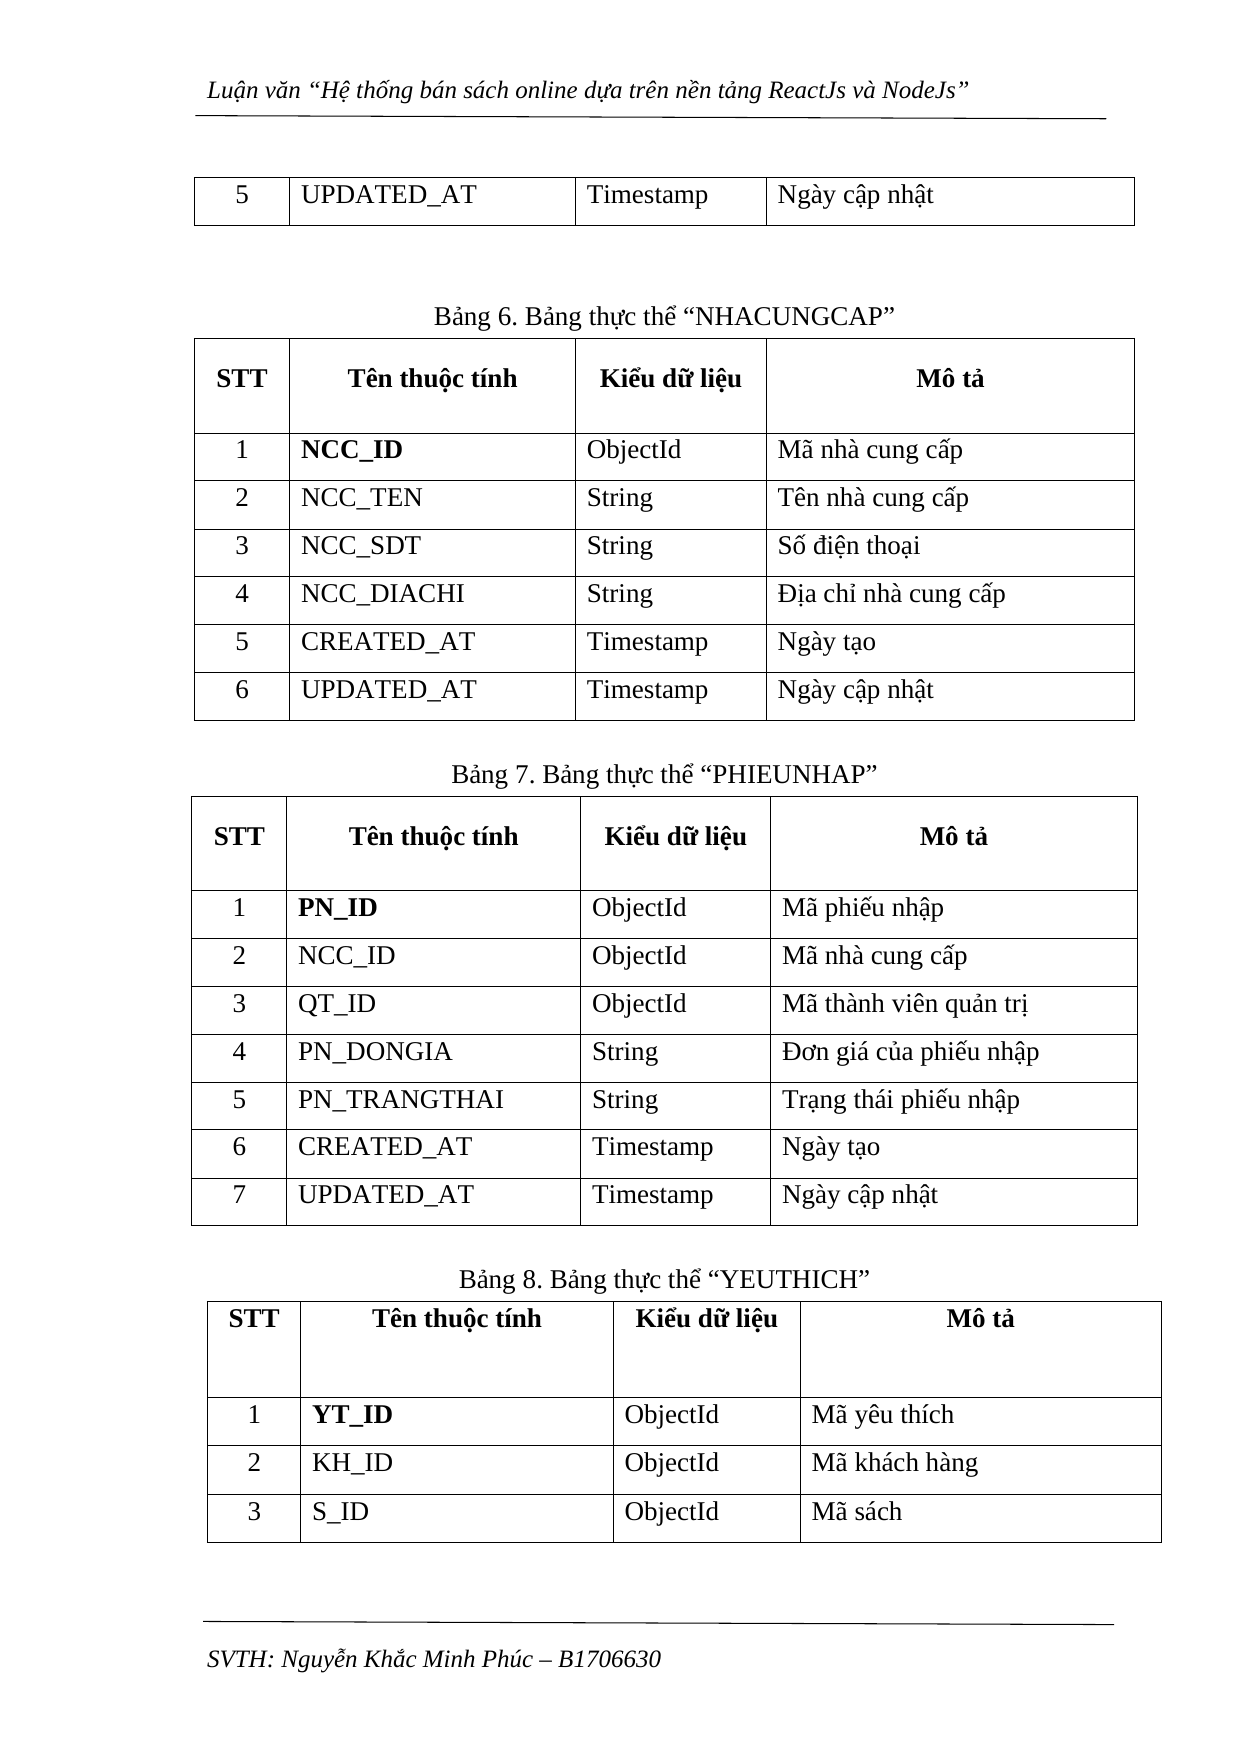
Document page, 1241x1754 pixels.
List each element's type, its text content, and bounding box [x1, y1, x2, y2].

table_header Kiểu dữ liệu [614, 1302, 800, 1397]
table_header Kiểu dữ liệu [576, 339, 766, 433]
table_cell PN_TRANGTHAI [287, 1083, 580, 1129]
table_cell CREATED_AT [287, 1130, 580, 1177]
table_cell Timestamp [576, 625, 766, 672]
table_cell Timestamp [576, 178, 766, 225]
table_cell Ngày tạo [767, 625, 1134, 672]
table_cell UPDATED_AT [290, 673, 575, 720]
table_cell Mã yêu thích [801, 1398, 1161, 1445]
table_cell 3 [195, 530, 289, 576]
table_cell Mã sách [801, 1495, 1161, 1542]
table_cell 1 [195, 434, 289, 480]
table_cell String [581, 1035, 770, 1082]
text Bảng 6. Bảng thực thể “NHACUNGCAP” [207, 301, 1122, 332]
table_cell S_ID [301, 1495, 613, 1542]
table_header Tên thuộc tính [290, 339, 575, 433]
table_header Mô tả [801, 1302, 1161, 1397]
table_header Mô tả [771, 797, 1137, 890]
text Bảng 8. Bảng thực thể “YEUTHICH” [207, 1263, 1122, 1294]
table_cell YT_ID [301, 1398, 613, 1445]
table_cell Ngày cập nhật [767, 178, 1134, 225]
table_cell Ngày cập nhật [771, 1179, 1137, 1225]
table_cell 5 [192, 1083, 286, 1129]
table_cell CREATED_AT [290, 625, 575, 672]
table_header Mô tả [767, 339, 1134, 433]
table_cell Timestamp [581, 1130, 770, 1177]
table_cell ObjectId [614, 1398, 800, 1445]
text Bảng 7. Bảng thực thể “PHIEUNHAP” [207, 758, 1122, 789]
table_cell String [576, 577, 766, 624]
table_cell NCC_TEN [290, 481, 575, 528]
table_cell UPDATED_AT [287, 1179, 580, 1225]
table_cell 7 [192, 1179, 286, 1225]
table_cell NCC_SDT [290, 530, 575, 576]
table_cell 5 [195, 625, 289, 672]
table_cell NCC_ID [290, 434, 575, 480]
table_cell 2 [192, 939, 286, 986]
table_cell ObjectId [614, 1495, 800, 1542]
table_cell PN_ID [287, 891, 580, 938]
table_cell 3 [208, 1495, 300, 1542]
table_cell 2 [208, 1446, 300, 1494]
table_cell String [576, 530, 766, 576]
table_cell Mã phiếu nhập [771, 891, 1137, 938]
table_cell Mã khách hàng [801, 1446, 1161, 1494]
table_cell KH_ID [301, 1446, 613, 1494]
table_cell ObjectId [581, 987, 770, 1034]
table_cell Ngày cập nhật [767, 673, 1134, 720]
table_cell Mã nhà cung cấp [767, 434, 1134, 480]
table_header STT [208, 1302, 300, 1397]
table_cell ObjectId [581, 891, 770, 938]
table_cell ObjectId [614, 1446, 800, 1494]
table_header Kiểu dữ liệu [581, 797, 770, 890]
table_cell String [576, 481, 766, 528]
table_cell Địa chỉ nhà cung cấp [767, 577, 1134, 624]
table_cell Mã nhà cung cấp [771, 939, 1137, 986]
table_cell ObjectId [576, 434, 766, 480]
table_cell 6 [192, 1130, 286, 1177]
table_cell Timestamp [576, 673, 766, 720]
table_cell 5 [195, 178, 289, 225]
table_header STT [195, 339, 289, 433]
table_header Tên thuộc tính [301, 1302, 613, 1397]
table_cell 4 [195, 577, 289, 624]
table_cell 1 [208, 1398, 300, 1445]
table_cell ObjectId [581, 939, 770, 986]
table_cell NCC_ID [287, 939, 580, 986]
table_cell 6 [195, 673, 289, 720]
table_cell Số điện thoại [767, 530, 1134, 576]
table_cell Timestamp [581, 1179, 770, 1225]
table_cell Trạng thái phiếu nhập [771, 1083, 1137, 1129]
table_cell 1 [192, 891, 286, 938]
table_cell 3 [192, 987, 286, 1034]
table_cell Đơn giá của phiếu nhập [771, 1035, 1137, 1082]
table_cell Mã thành viên quản trị [771, 987, 1137, 1034]
table_header Tên thuộc tính [287, 797, 580, 890]
table_cell NCC_DIACHI [290, 577, 575, 624]
table_cell String [581, 1083, 770, 1129]
table_cell 4 [192, 1035, 286, 1082]
table_cell QT_ID [287, 987, 580, 1034]
table_header STT [192, 797, 286, 890]
table_cell 2 [195, 481, 289, 528]
table_cell PN_DONGIA [287, 1035, 580, 1082]
table_cell Ngày tạo [771, 1130, 1137, 1177]
table_cell UPDATED_AT [290, 178, 575, 225]
table_cell Tên nhà cung cấp [767, 481, 1134, 528]
